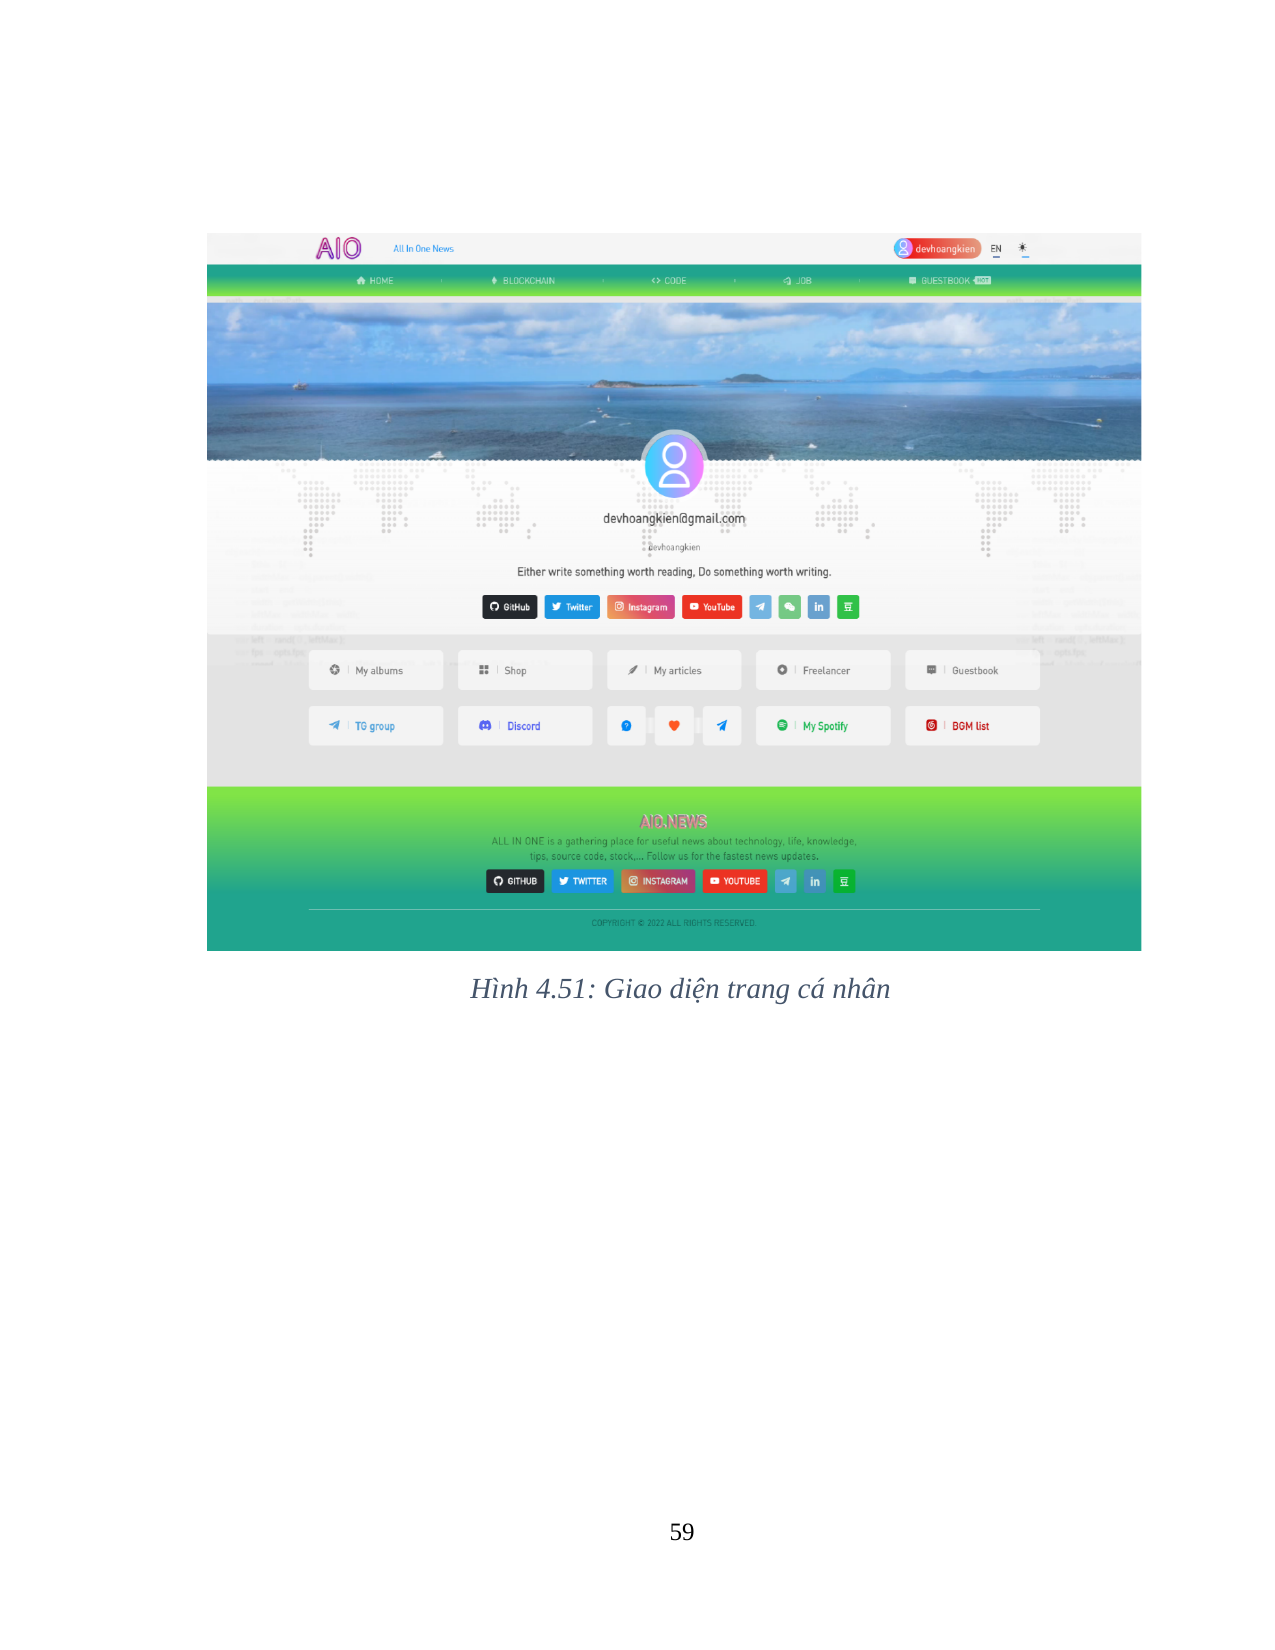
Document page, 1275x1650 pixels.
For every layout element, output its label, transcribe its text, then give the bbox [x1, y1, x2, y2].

picture [207, 233, 1142, 951]
text Hình 4.51: Giao diện trang cá nhân [207, 971, 1156, 1005]
